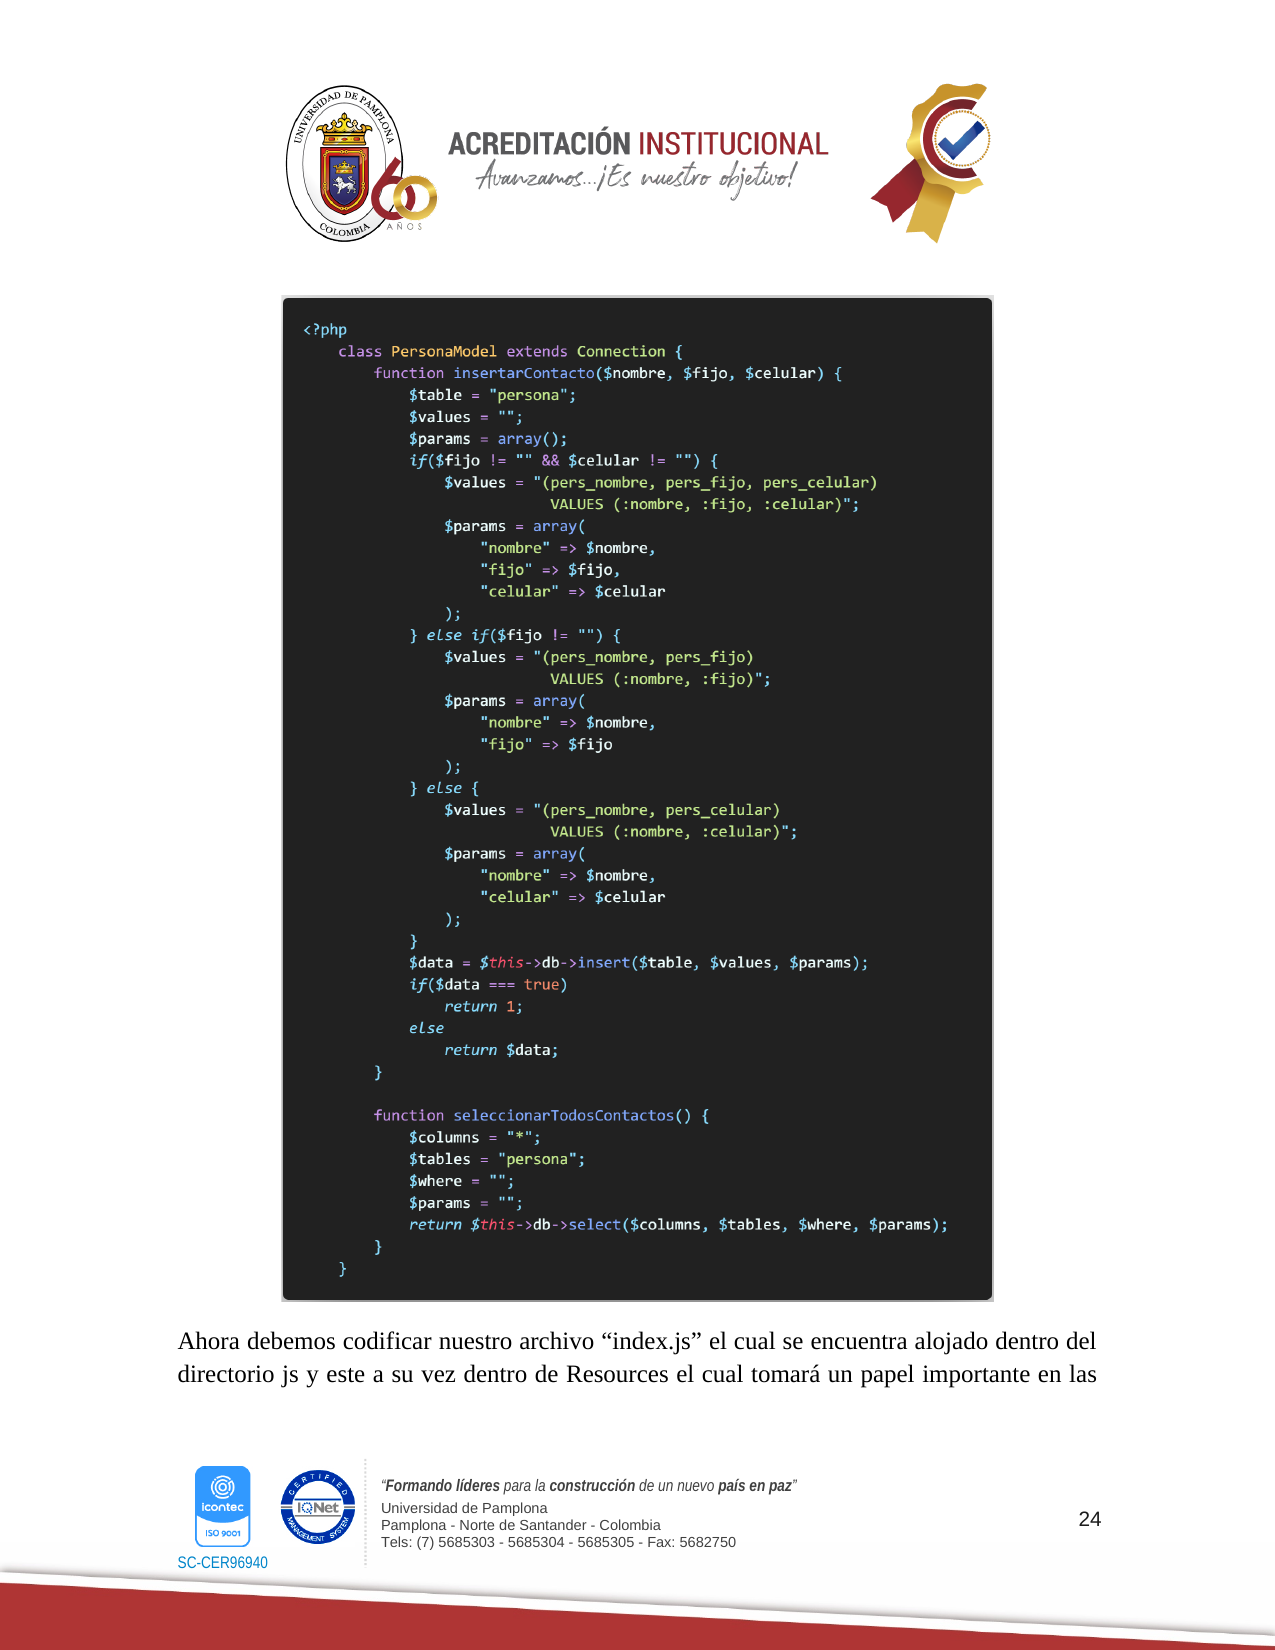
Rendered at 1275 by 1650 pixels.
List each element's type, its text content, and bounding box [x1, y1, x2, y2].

picture [261, 68, 1014, 259]
picture [0, 1466, 1275, 1650]
picture [281, 295, 994, 1302]
